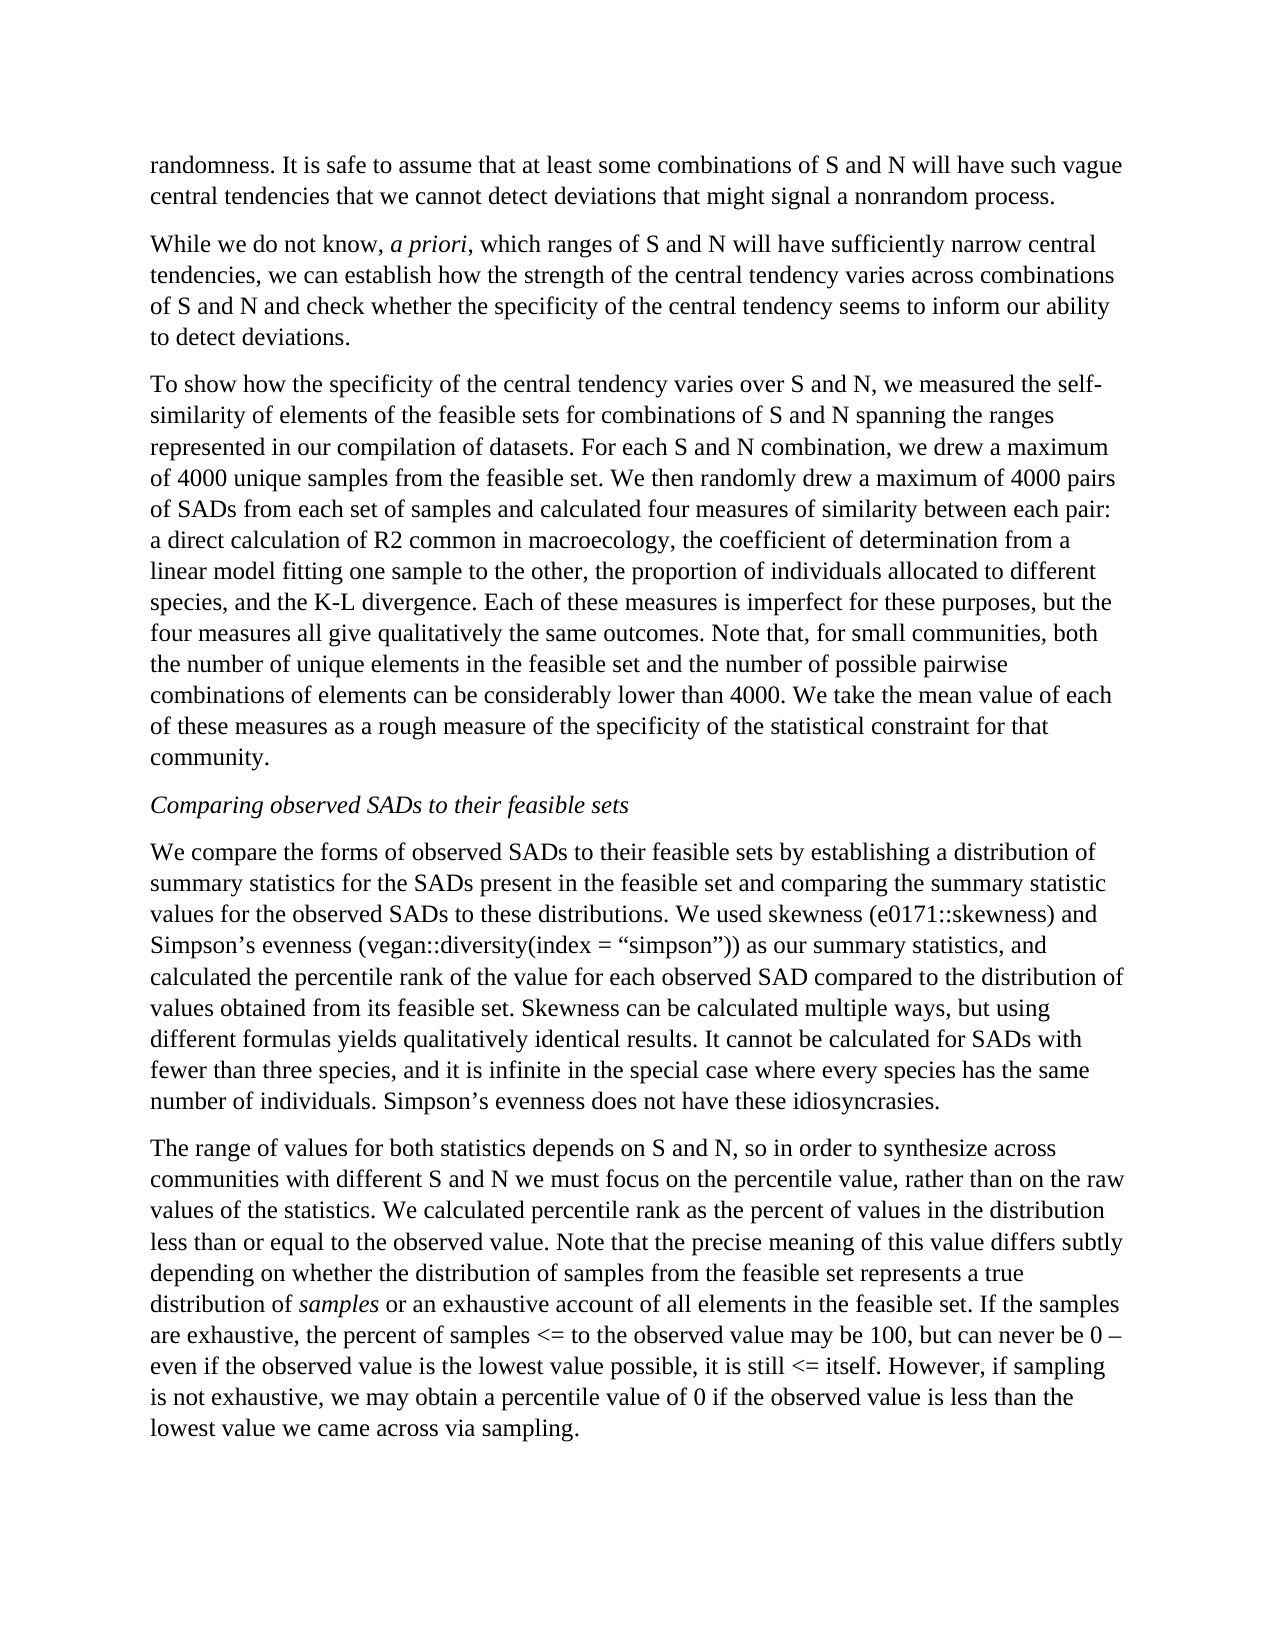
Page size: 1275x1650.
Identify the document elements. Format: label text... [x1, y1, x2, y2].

text Comparing observed SADs to their feasible sets [150, 790, 1125, 818]
text While we do not know, a priori, which ranges of S and N will have sufficiently narrow central tendencies, we can establish how the strength of the central tendency varies across combinations of S and N and check whether the specificity of the central tendency seems to inform our ability to detect deviations. [150, 229, 1125, 351]
text We compare the forms of observed SADs to their feasible sets by establishing a distribution of summary statistics for the SADs present in the feasible set and comparing the summary statistic values for the observed SADs to these distributions. We used skewness (e0171::skewness) and Simpson’s evenness (vegan::diversity(index = “simpson”)) as our summary statistics, and calculated the percentile rank of the value for each observed SAD compared to the distribution of values obtained from its feasible set. Skewness can be calculated multiple ways, but using different formulas yields qualitatively identical results. It cannot be calculated for SADs with fewer than three species, and it is infinite in the special case where every species has the same number of individuals. Simpson’s evenness does not have these idiosyncrasies. [150, 837, 1125, 1114]
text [150, 150, 1125, 210]
text To show how the specificity of the central tendency varies over S and N, we measured the self-similarity of elements of the feasible sets for combinations of S and N spanning the ranges represented in our compilation of datasets. For each S and N combination, we drew a maximum of 4000 unique samples from the feasible set. We then randomly drew a maximum of 4000 pairs of SADs from each set of samples and calculated four measures of similarity between each pair: a direct calculation of R2 common in macroecology, the coefficient of determination from a linear model fitting one sample to the other, the proportion of individuals allocated to different species, and the K-L divergence. Each of these measures is imperfect for these purposes, but the four measures all give qualitatively the same outcomes. Note that, for small communities, both the number of unique elements in the feasible set and the number of possible pairwise combinations of elements can be considerably lower than 4000. We take the mean value of each of these measures as a rough measure of the specificity of the statistical constraint for that community. [150, 369, 1125, 771]
text The range of values for both statistics depends on S and N, so in order to synthesize across communities with different S and N we must focus on the percentile value, rather than on the raw values of the statistics. We calculated percentile rank as the percent of values in the distribution less than or equal to the observed value. Note that the precise meaning of this value differs subtly depending on whether the distribution of samples from the feasible set represents a true distribution of samples or an exhaustive account of all elements in the feasible set. If the samples are exhaustive, the percent of samples <= to the observed value may be 100, but can never be 0 – even if the observed value is the lowest value possible, it is still <= itself. However, if sampling is not exhaustive, we may obtain a percentile value of 0 if the observed value is less than the lowest value we came across via sampling. [150, 1133, 1125, 1442]
